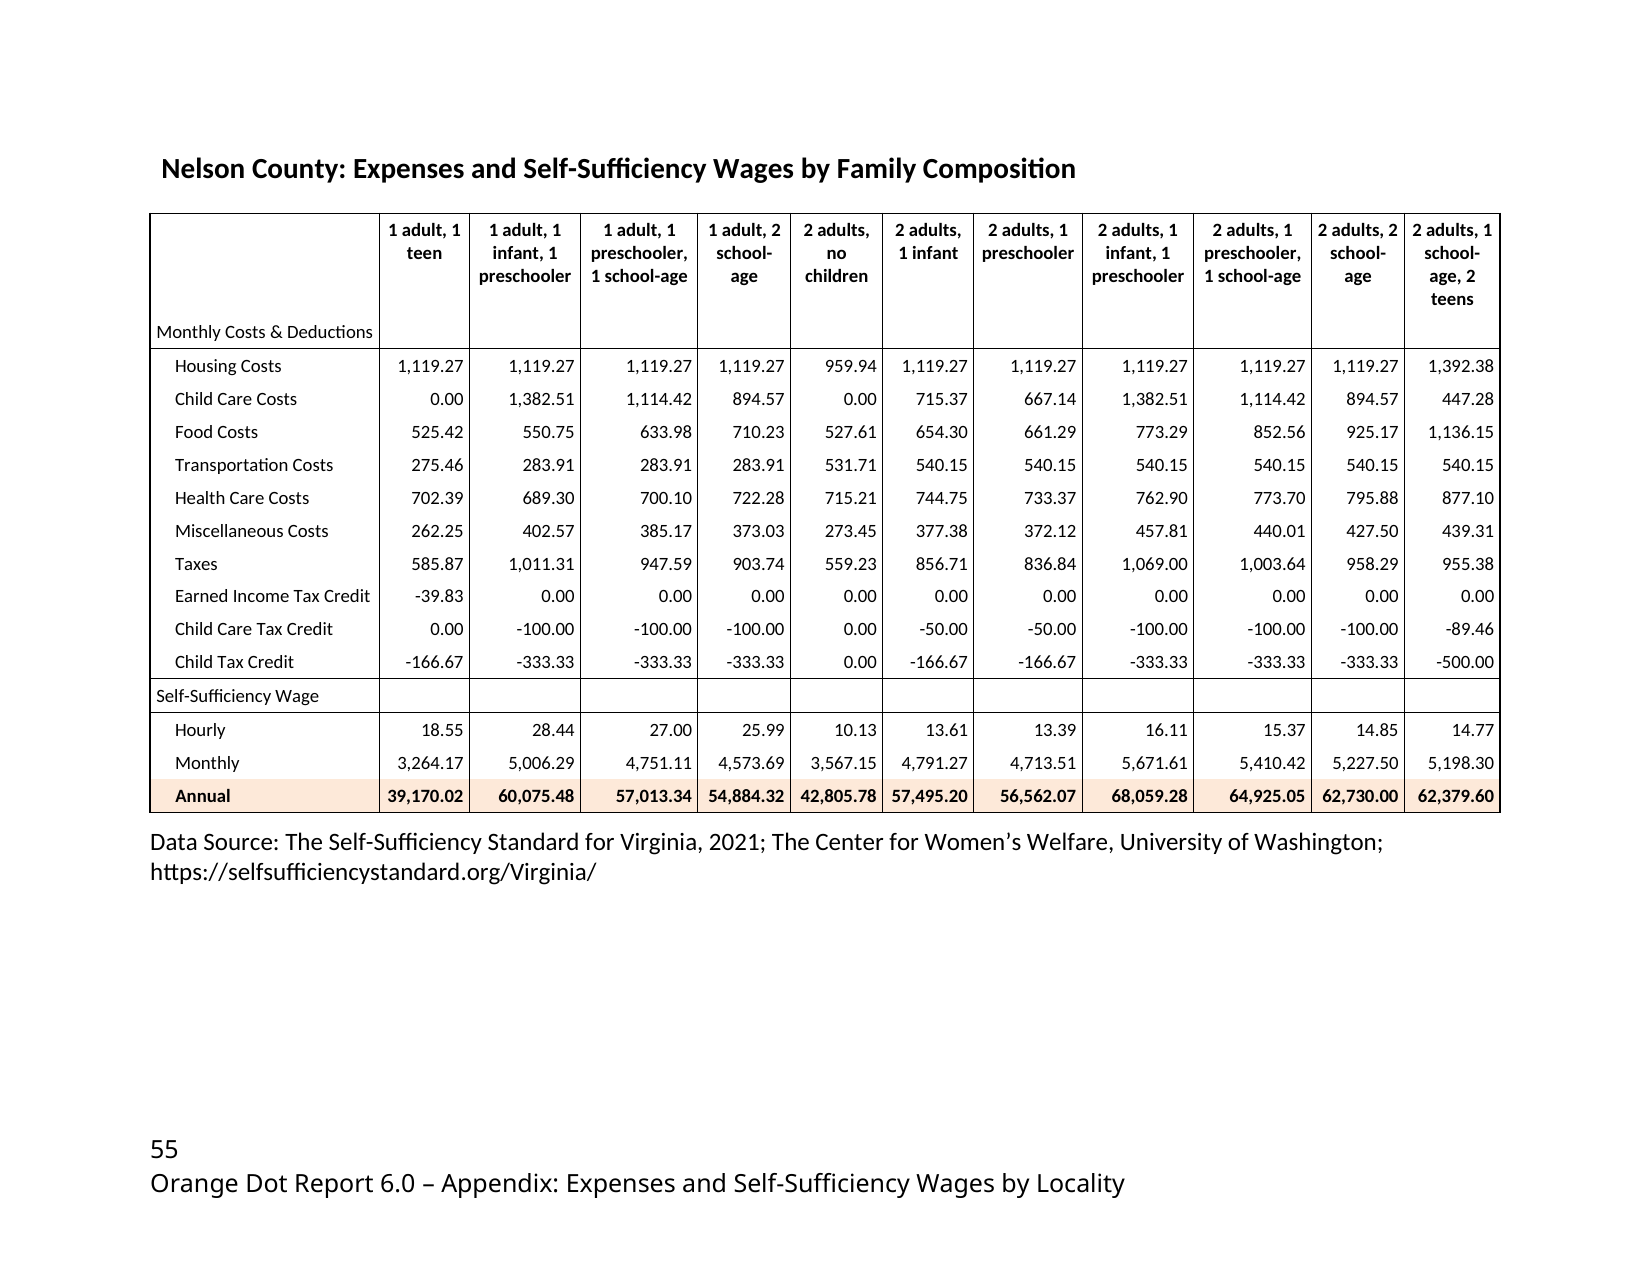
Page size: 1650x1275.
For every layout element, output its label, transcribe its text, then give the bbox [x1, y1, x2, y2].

table_cell [1083, 679, 1193, 712]
table_cell 1 adult, 1 teen [380, 214, 469, 315]
table_cell 64,925.05 [1194, 779, 1311, 812]
table_cell 28.44 [470, 713, 580, 746]
table_cell 1,119.27 [581, 349, 697, 382]
table_cell 1,114.42 [581, 382, 697, 415]
table_cell -39.83 [380, 580, 469, 612]
table_cell Housing Costs [151, 349, 379, 382]
table_cell -100.00 [1083, 613, 1193, 645]
table_cell -166.67 [974, 645, 1082, 678]
table_cell 68,059.28 [1083, 779, 1193, 812]
table_cell 4,573.69 [698, 746, 790, 779]
table_cell 540.15 [974, 448, 1082, 481]
table_cell 283.91 [470, 448, 580, 481]
table_cell 0.00 [581, 580, 697, 612]
table_cell 527.61 [791, 415, 882, 448]
table_cell 14.77 [1405, 713, 1499, 746]
table_cell 531.71 [791, 448, 882, 481]
table_cell Child Care Costs [151, 382, 379, 415]
table_cell 0.00 [791, 645, 882, 678]
table_cell 1,003.64 [1194, 547, 1311, 579]
table_cell 585.87 [380, 547, 469, 579]
table_cell -333.33 [581, 645, 697, 678]
table_cell 2 adults, 1 preschooler [974, 214, 1082, 315]
table_cell [698, 679, 790, 712]
table_cell 2 adults, 1 infant [883, 214, 973, 315]
table_cell 440.01 [1194, 514, 1311, 547]
table_cell 1,069.00 [1083, 547, 1193, 579]
table_cell 1,119.27 [470, 349, 580, 382]
table_cell [883, 315, 973, 348]
table_cell 3,567.15 [791, 746, 882, 779]
table_cell Monthly [151, 746, 379, 779]
table_cell Hourly [151, 713, 379, 746]
table_cell [974, 679, 1082, 712]
table_cell 373.03 [698, 514, 790, 547]
table_header Nelson County: Expenses and Self-Sufficiency Wages by Family Composition [150, 150, 1500, 212]
table_cell 762.90 [1083, 481, 1193, 514]
table_cell 2 adults, 2 school-age [1312, 214, 1404, 315]
table_cell 5,410.42 [1194, 746, 1311, 779]
table_cell 540.15 [1405, 448, 1499, 481]
table_cell 959.94 [791, 349, 882, 382]
table_cell 733.37 [974, 481, 1082, 514]
table_cell 2 adults, 1 infant, 1 preschooler [1083, 214, 1193, 315]
table_cell [380, 679, 469, 712]
table_cell 13.39 [974, 713, 1082, 746]
table_cell 1,011.31 [470, 547, 580, 579]
table_cell Annual [151, 779, 379, 812]
table_cell 18.55 [380, 713, 469, 746]
table_cell -100.00 [1312, 613, 1404, 645]
table_cell 402.57 [470, 514, 580, 547]
table_cell 947.59 [581, 547, 697, 579]
table_cell 39,170.02 [380, 779, 469, 812]
table_cell 773.70 [1194, 481, 1311, 514]
table_cell 1,382.51 [470, 382, 580, 415]
table_cell 283.91 [581, 448, 697, 481]
table_cell 633.98 [581, 415, 697, 448]
table_cell 689.30 [470, 481, 580, 514]
table_cell 773.29 [1083, 415, 1193, 448]
table_cell [698, 315, 790, 348]
table_cell 2 adults, 1 preschooler, 1 school-age [1194, 214, 1311, 315]
table_cell 4,751.11 [581, 746, 697, 779]
table_cell -100.00 [698, 613, 790, 645]
table_cell 1 adult, 2 school-age [698, 214, 790, 315]
table_cell 0.00 [1194, 580, 1311, 612]
table_cell -333.33 [1083, 645, 1193, 678]
table_cell [1312, 315, 1404, 348]
table_cell 283.91 [698, 448, 790, 481]
table_cell 715.21 [791, 481, 882, 514]
table_cell 0.00 [883, 580, 973, 612]
table_cell 377.38 [883, 514, 973, 547]
table_cell 62,730.00 [1312, 779, 1404, 812]
table_cell [791, 315, 882, 348]
table_cell 1,382.51 [1083, 382, 1193, 415]
table_cell 1,119.27 [1312, 349, 1404, 382]
table_cell -333.33 [1312, 645, 1404, 678]
table_cell 5,227.50 [1312, 746, 1404, 779]
table_cell 1 adult, 1 infant, 1 preschooler [470, 214, 580, 315]
table_cell Taxes [151, 547, 379, 579]
table_cell 654.30 [883, 415, 973, 448]
table_cell 1,119.27 [698, 349, 790, 382]
table_cell 0.00 [791, 580, 882, 612]
table_cell 1,119.27 [1083, 349, 1193, 382]
table_cell [1312, 679, 1404, 712]
table_cell Self-Sufficiency Wage [151, 679, 379, 712]
table_cell 525.42 [380, 415, 469, 448]
table_cell 1 adult, 1 preschooler, 1 school-age [581, 214, 697, 315]
table_cell Transportation Costs [151, 448, 379, 481]
table_cell 5,671.61 [1083, 746, 1193, 779]
table_cell Child Tax Credit [151, 645, 379, 678]
table_cell 1,119.27 [380, 349, 469, 382]
table_cell 15.37 [1194, 713, 1311, 746]
table_cell 661.29 [974, 415, 1082, 448]
table_cell 273.45 [791, 514, 882, 547]
table_cell [1083, 315, 1193, 348]
table_cell Miscellaneous Costs [151, 514, 379, 547]
table_cell 372.12 [974, 514, 1082, 547]
table_cell 550.75 [470, 415, 580, 448]
table_cell 457.81 [1083, 514, 1193, 547]
table_cell 16.11 [1083, 713, 1193, 746]
table_cell 262.25 [380, 514, 469, 547]
table_cell 836.84 [974, 547, 1082, 579]
table_cell 27.00 [581, 713, 697, 746]
table_cell 958.29 [1312, 547, 1404, 579]
table_cell 0.00 [974, 580, 1082, 612]
table_cell 540.15 [1083, 448, 1193, 481]
table_cell [974, 315, 1082, 348]
table_cell 700.10 [581, 481, 697, 514]
table_cell 795.88 [1312, 481, 1404, 514]
table_cell -500.00 [1405, 645, 1499, 678]
table_cell 903.74 [698, 547, 790, 579]
table_cell 559.23 [791, 547, 882, 579]
table_cell [581, 315, 697, 348]
table_cell 1,136.15 [1405, 415, 1499, 448]
table_cell Earned Income Tax Credit [151, 580, 379, 612]
table_cell [791, 679, 882, 712]
table_cell 710.23 [698, 415, 790, 448]
table_cell [1405, 679, 1499, 712]
table_cell 955.38 [1405, 547, 1499, 579]
table_cell 0.00 [698, 580, 790, 612]
table_cell 852.56 [1194, 415, 1311, 448]
table_cell 0.00 [470, 580, 580, 612]
table_cell 540.15 [883, 448, 973, 481]
table_cell -166.67 [883, 645, 973, 678]
table_cell 5,006.29 [470, 746, 580, 779]
table_cell 0.00 [791, 613, 882, 645]
table_cell 894.57 [698, 382, 790, 415]
table_cell 439.31 [1405, 514, 1499, 547]
table_cell 877.10 [1405, 481, 1499, 514]
table_cell 1,119.27 [974, 349, 1082, 382]
table_cell 744.75 [883, 481, 973, 514]
table_cell 385.17 [581, 514, 697, 547]
table_cell Health Care Costs [151, 481, 379, 514]
table_cell 4,791.27 [883, 746, 973, 779]
table_cell -333.33 [470, 645, 580, 678]
table_cell 2 adults, 1 school-age, 2 teens [1405, 214, 1499, 315]
table_cell 702.39 [380, 481, 469, 514]
table_cell -100.00 [470, 613, 580, 645]
table_cell 722.28 [698, 481, 790, 514]
table_cell 856.71 [883, 547, 973, 579]
table_cell 540.15 [1194, 448, 1311, 481]
table_cell 0.00 [380, 613, 469, 645]
table_cell 427.50 [1312, 514, 1404, 547]
table_cell 1,119.27 [1194, 349, 1311, 382]
table_cell 10.13 [791, 713, 882, 746]
table_cell 42,805.78 [791, 779, 882, 812]
table_cell -100.00 [1194, 613, 1311, 645]
table_cell 54,884.32 [698, 779, 790, 812]
table_cell 3,264.17 [380, 746, 469, 779]
table_cell -333.33 [698, 645, 790, 678]
table_cell 894.57 [1312, 382, 1404, 415]
table_cell 62,379.60 [1405, 779, 1499, 812]
table_cell 0.00 [791, 382, 882, 415]
table_cell 0.00 [1083, 580, 1193, 612]
table_cell 25.99 [698, 713, 790, 746]
table_cell 0.00 [1405, 580, 1499, 612]
table_cell 1,114.42 [1194, 382, 1311, 415]
table_cell [380, 315, 469, 348]
table_cell -166.67 [380, 645, 469, 678]
text Data Source: The Self-Sufficiency Standard for Virginia, 2021; The Center for Women’s Welfare, University of Washington; https://selfsufficiencystandard.org/Virginia/ [150, 826, 1500, 887]
table_cell 447.28 [1405, 382, 1499, 415]
table_cell 667.14 [974, 382, 1082, 415]
table_cell [1405, 315, 1499, 348]
table_cell 540.15 [1312, 448, 1404, 481]
table_cell [581, 679, 697, 712]
table_cell 715.37 [883, 382, 973, 415]
table_cell 925.17 [1312, 415, 1404, 448]
table_cell 57,013.34 [581, 779, 697, 812]
table_cell 1,392.38 [1405, 349, 1499, 382]
table_cell Child Care Tax Credit [151, 613, 379, 645]
table_cell 275.46 [380, 448, 469, 481]
table_cell -50.00 [883, 613, 973, 645]
table_cell [470, 679, 580, 712]
table_cell -50.00 [974, 613, 1082, 645]
table_cell -89.46 [1405, 613, 1499, 645]
table_cell [1194, 679, 1311, 712]
table_cell 0.00 [1312, 580, 1404, 612]
table_cell -100.00 [581, 613, 697, 645]
table_cell -333.33 [1194, 645, 1311, 678]
table_cell 4,713.51 [974, 746, 1082, 779]
table_cell Food Costs [151, 415, 379, 448]
table_cell 56,562.07 [974, 779, 1082, 812]
table_cell 14.85 [1312, 713, 1404, 746]
table_cell Monthly Costs & Deductions [151, 315, 379, 348]
table_cell [1194, 315, 1311, 348]
table_cell 13.61 [883, 713, 973, 746]
table_cell 5,198.30 [1405, 746, 1499, 779]
table_cell [151, 214, 379, 315]
table_cell 1,119.27 [883, 349, 973, 382]
table_cell 57,495.20 [883, 779, 973, 812]
table_cell 0.00 [380, 382, 469, 415]
table_cell [883, 679, 973, 712]
table_cell 2 adults, no children [791, 214, 882, 315]
table_cell [470, 315, 580, 348]
table_cell 60,075.48 [470, 779, 580, 812]
